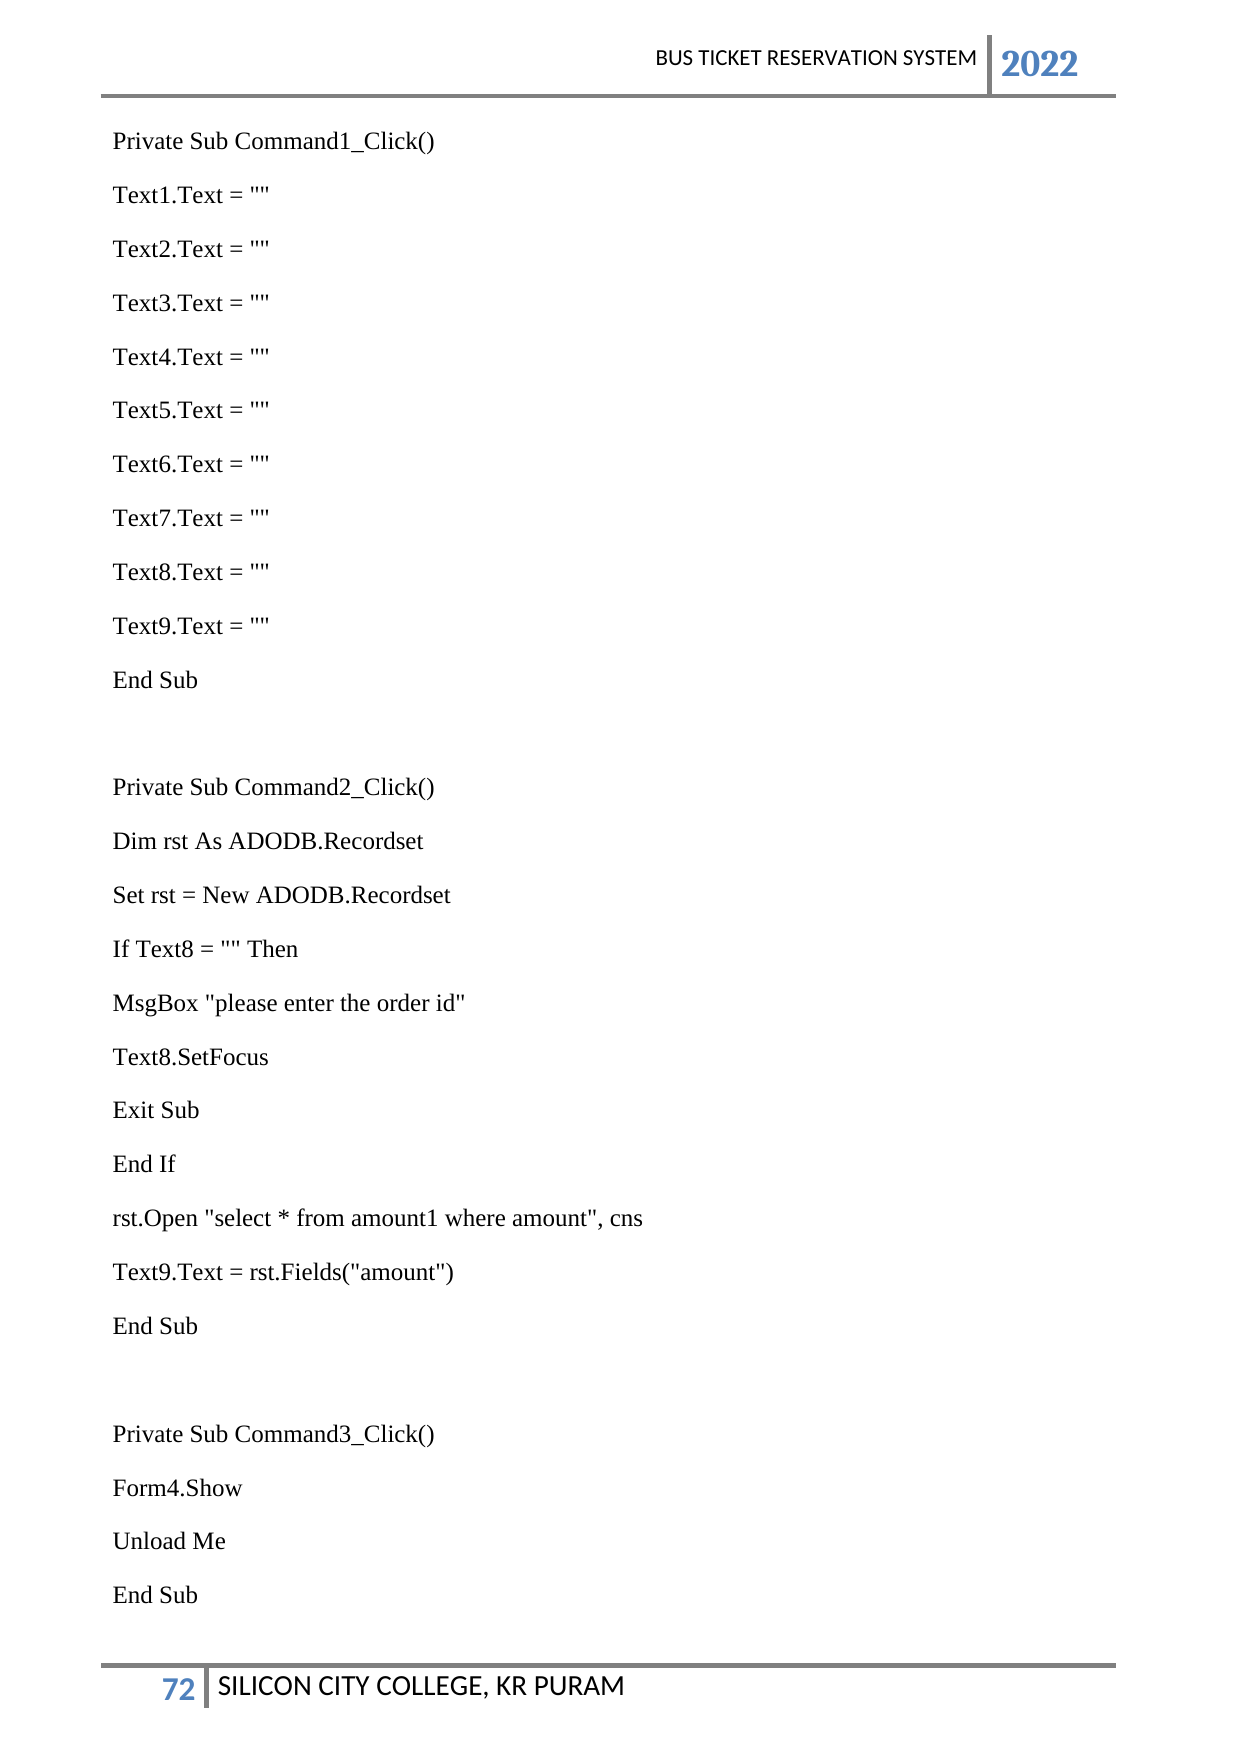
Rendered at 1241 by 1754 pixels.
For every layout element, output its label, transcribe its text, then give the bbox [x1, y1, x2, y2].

text Private Sub Command3_Click() [112, 1419, 1128, 1447]
text Exit Sub [112, 1096, 1128, 1124]
text Private Sub Command1_Click() [112, 126, 1128, 155]
text Unload Me [112, 1526, 1128, 1555]
text Text9.Text = "" [112, 611, 1128, 640]
text MsgBox "please enter the order id" [112, 988, 1128, 1017]
text End Sub [112, 665, 1128, 693]
text rst.Open "select * from amount1 where amount", cns [112, 1203, 1128, 1232]
text Text2.Text = "" [112, 234, 1128, 263]
text End Sub [112, 1311, 1128, 1340]
text Dim rst As ADODB.Recordset [112, 826, 1128, 855]
text Set rst = New ADODB.Recordset [112, 880, 1128, 909]
text Text7.Text = "" [112, 503, 1128, 532]
text Form4.Show [112, 1473, 1128, 1501]
text Private Sub Command2_Click() [112, 772, 1128, 801]
text Text5.Text = "" [112, 396, 1128, 424]
text Text8.Text = "" [112, 557, 1128, 586]
text End If [112, 1149, 1128, 1178]
text Text8.SetFocus [112, 1042, 1128, 1071]
text If Text8 = "" Then [112, 934, 1128, 963]
text End Sub [112, 1580, 1128, 1609]
text Text3.Text = "" [112, 288, 1128, 317]
text Text1.Text = "" [112, 180, 1128, 209]
text Text4.Text = "" [112, 342, 1128, 370]
text Text9.Text = rst.Fields("amount") [112, 1257, 1128, 1286]
text Text6.Text = "" [112, 449, 1128, 478]
